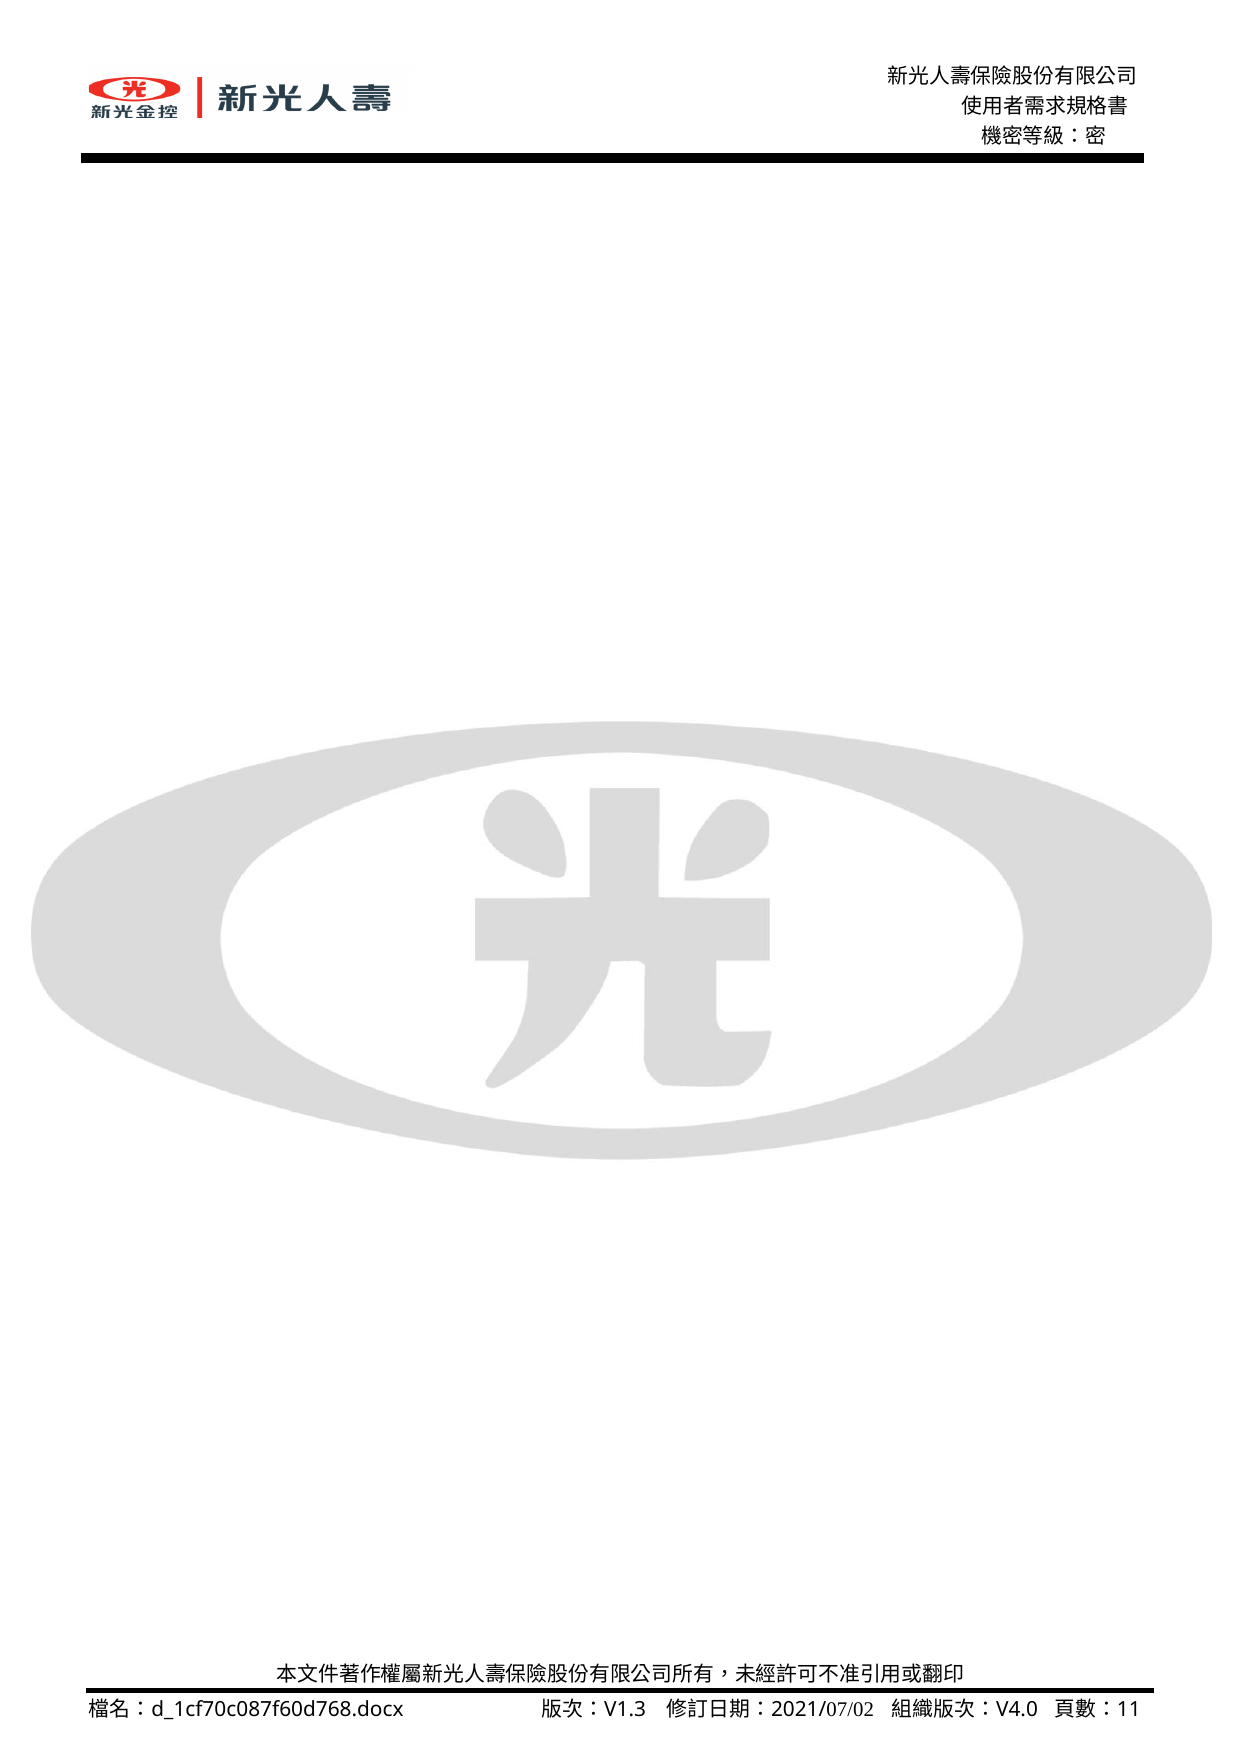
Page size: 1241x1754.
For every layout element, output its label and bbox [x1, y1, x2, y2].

picture [25, 713, 1215, 1166]
picture [88, 61, 414, 118]
